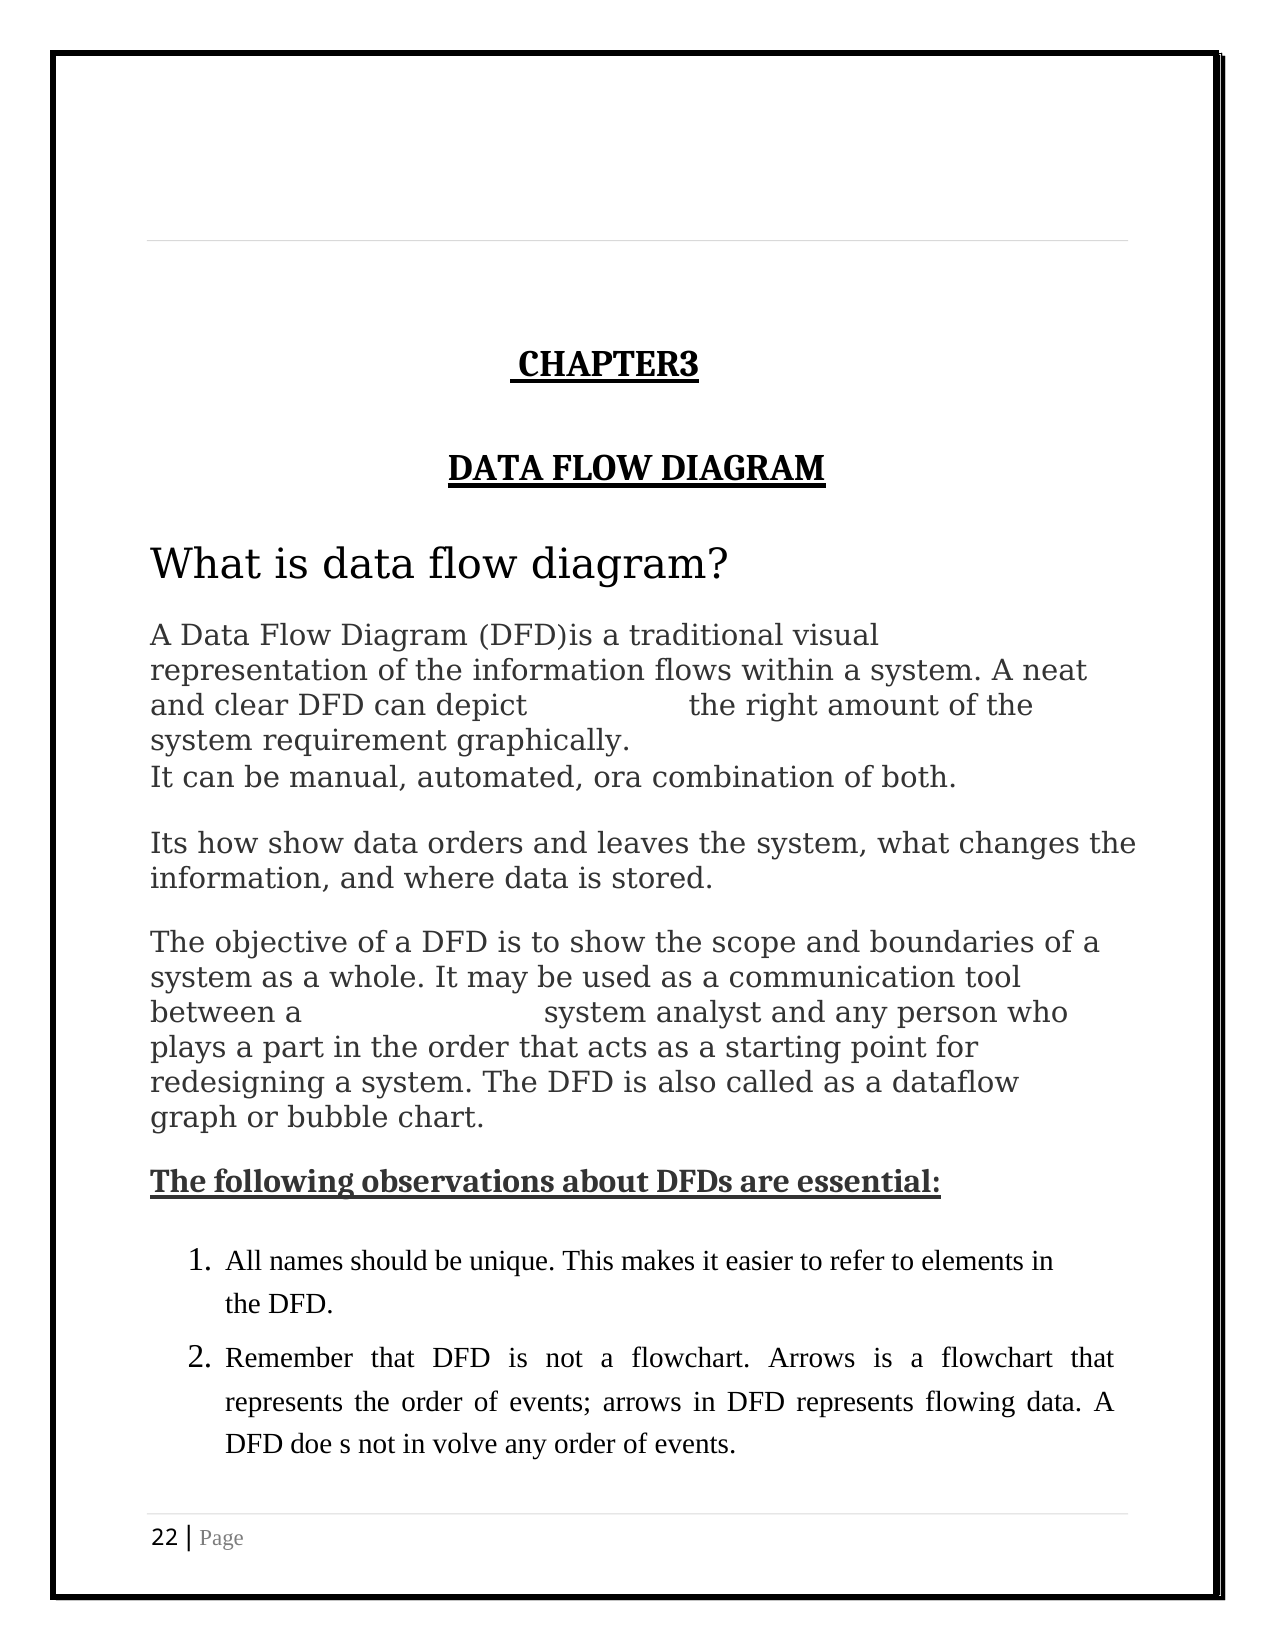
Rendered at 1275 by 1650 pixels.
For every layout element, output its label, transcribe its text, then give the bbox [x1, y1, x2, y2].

text The objective of a DFD is to show the scope and boundaries of a system as a whole. It may be used as a communication tool between a system analyst and any person who plays a part in the order that acts as a starting point for redesigning a system. The DFD is also called as a dataflow graph or bubble chart. [150, 923, 1107, 1133]
list CHAPTER3 [510, 342, 927, 385]
text It can be manual, automated, ora combination of both. [150, 756, 1213, 795]
text Its how show data orders and leaves the system, what changes the information, and where data is stored. [150, 824, 1213, 894]
list Remember that DFD is not a flowchart. Arrows is a flowchart that represents the order of events; arrows in DFD represents flowing data. A DFD doe s not in volve any order of events. [187, 1336, 1115, 1460]
list All names should be unique. This makes it easier to refer to elements in the DFD. [187, 1239, 1066, 1319]
text The following observations about DFDs are essential: [150, 1162, 1213, 1201]
text DATA FLOW DIAGRAM [97, 447, 1176, 490]
text What is data flow diagram? [150, 537, 1213, 587]
text A Data Flow Diagram (DFD)is a traditional visual representation of the information flows within a system. A neat and clear DFD can depict the right amount of the system requirement graphically. [150, 616, 1107, 756]
